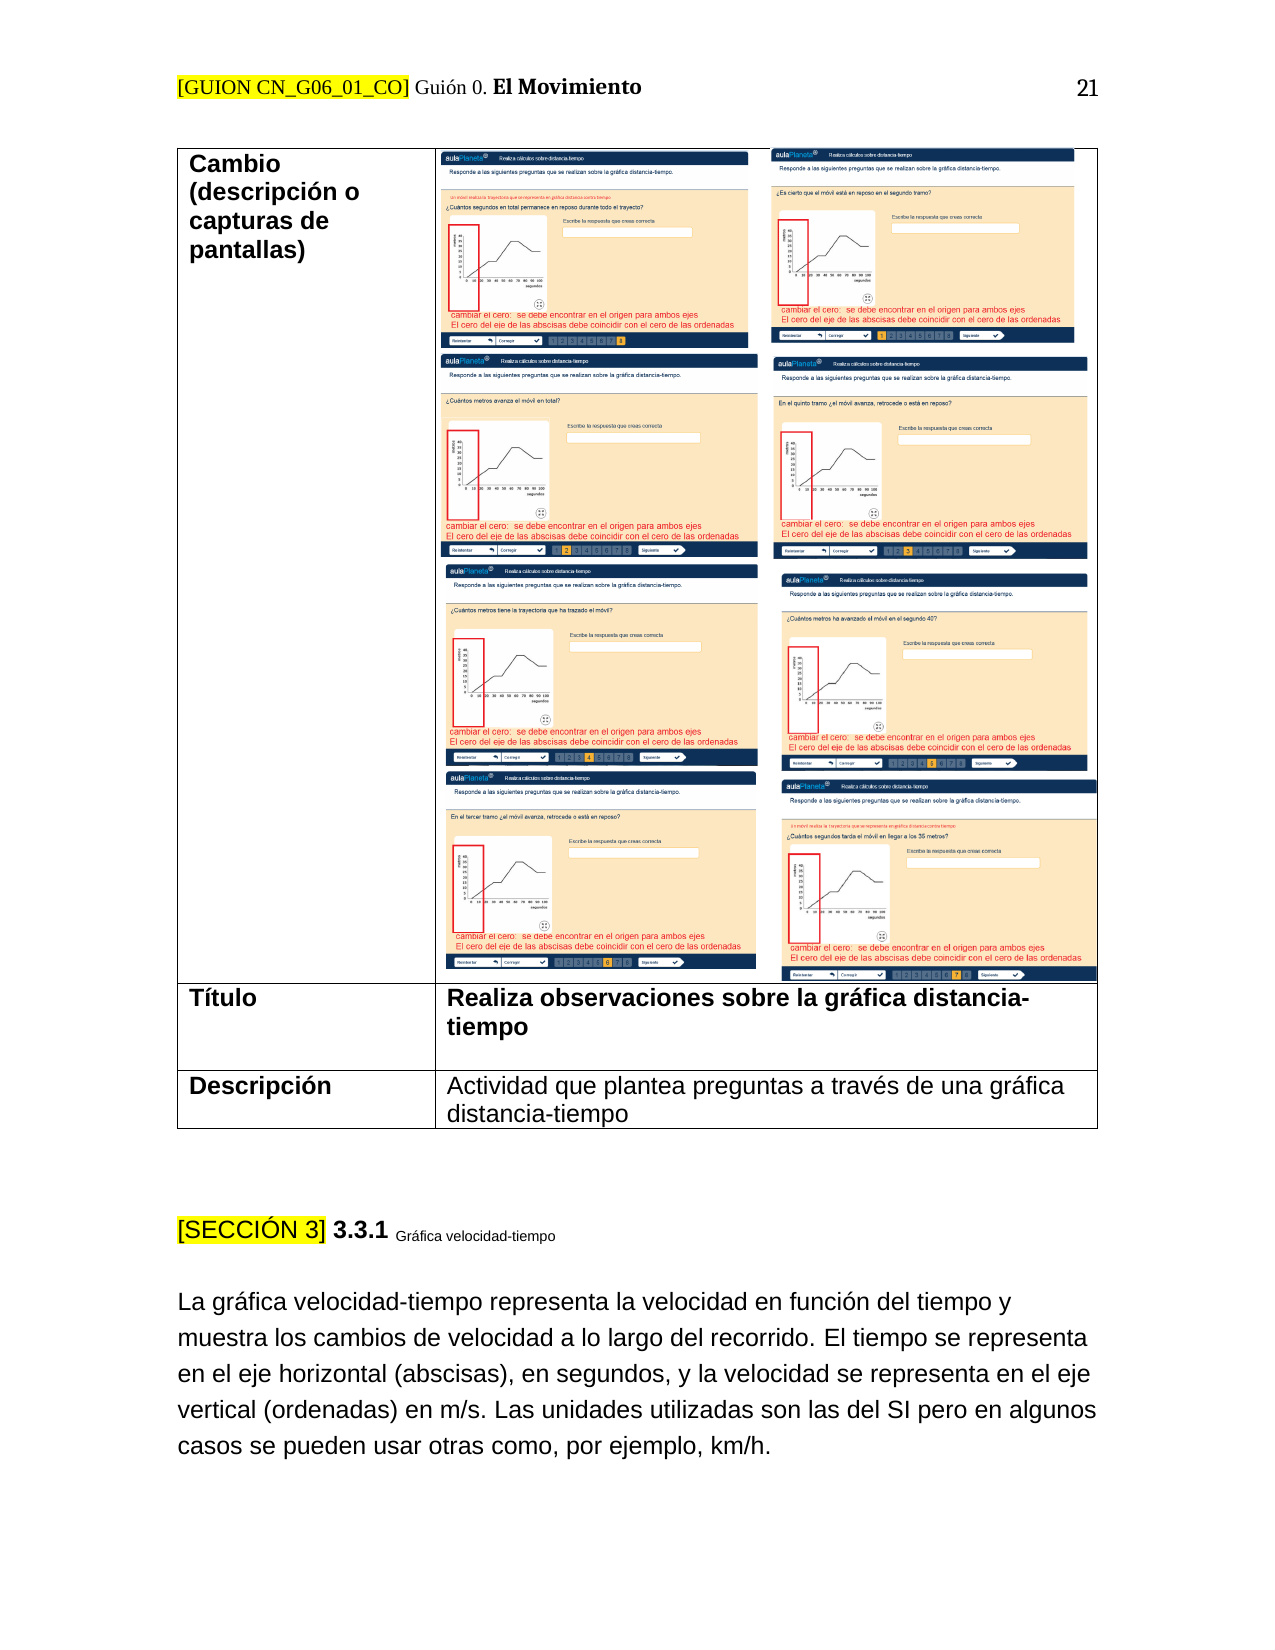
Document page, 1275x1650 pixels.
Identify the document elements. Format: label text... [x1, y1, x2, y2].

table_cell Título [178, 984, 435, 1070]
picture [445, 771, 757, 969]
table_cell Descripción [178, 1071, 435, 1128]
picture [445, 564, 758, 766]
picture [773, 356, 1088, 559]
picture [781, 779, 1097, 981]
table_cell Cambio (descripción o capturas de pantallas) [178, 149, 435, 982]
picture [440, 150, 749, 348]
table_cell Realiza observaciones sobre la gráfica distancia-tiempo [436, 984, 1097, 1070]
picture [770, 147, 1075, 343]
picture [781, 573, 1088, 771]
table_cell Actividad que plantea preguntas a través de una gráfica distancia-tiempo [436, 1071, 1097, 1128]
picture [440, 353, 758, 557]
table_cell [436, 149, 1097, 982]
text [SECCIÓN 3] 3.3.1 Gráfica velocidad-tiempo [326, 1216, 1098, 1244]
text La gráfica velocidad-tiempo representa la velocidad en función del tiempo y muestra los cambios de velocidad a lo largo del recorrido. El tiempo se representa en el eje horizontal (abscisas), en segundos, y la velocidad se representa en el eje vertical (ordenadas) en m/s. Las unidades utilizadas son las del SI pero en algunos casos se pueden usar otras como, por ejemplo, km/h. [177, 1280, 1098, 1460]
